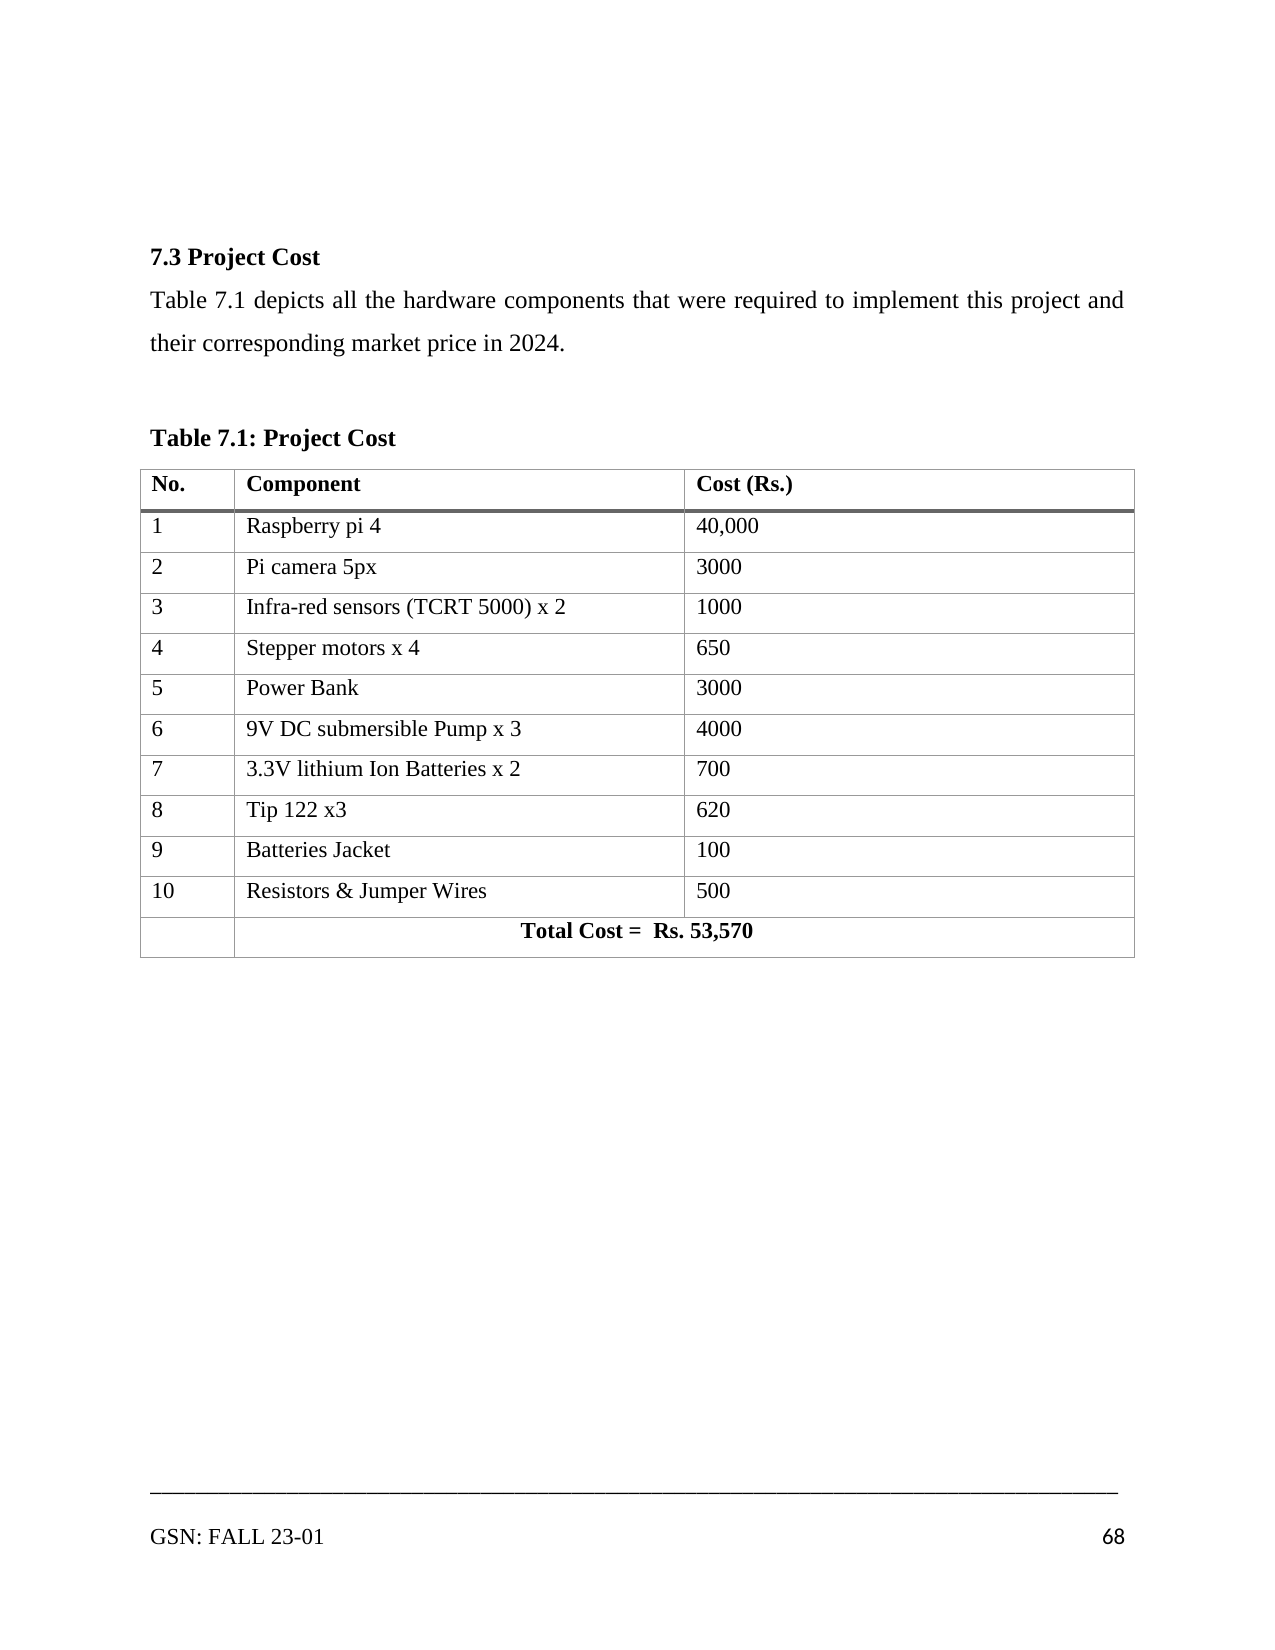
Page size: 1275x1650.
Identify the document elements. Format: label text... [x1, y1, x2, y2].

table_header No. [141, 470, 234, 509]
table_cell 3000 [685, 553, 1134, 592]
table_cell 3.3V lithium Ion Batteries x 2 [235, 756, 684, 795]
table_cell Tip 122 x3 [235, 796, 684, 836]
table_cell 700 [685, 756, 1134, 795]
table_cell 650 [685, 634, 1134, 673]
text 7.3 Project Cost [150, 242, 1125, 271]
table_cell Batteries Jacket [235, 837, 684, 876]
table_cell 10 [141, 877, 234, 917]
table_cell 1 [141, 513, 234, 552]
table_cell 5 [141, 675, 234, 714]
table_cell 3000 [685, 675, 1134, 714]
table_cell 6 [141, 715, 234, 754]
table_cell 3 [141, 594, 234, 633]
table_cell Raspberry pi 4 [235, 513, 684, 552]
table_cell 500 [685, 877, 1134, 917]
text Table 7.1 depicts all the hardware components that were required to implement this project and their corresponding market price in 2024. [150, 285, 1125, 357]
table_header Component [235, 470, 684, 509]
table_cell [141, 918, 234, 957]
table_cell 7 [141, 756, 234, 795]
table_cell 100 [685, 837, 1134, 876]
table_cell 40,000 [685, 513, 1134, 552]
table_cell 8 [141, 796, 234, 836]
table_cell 4 [141, 634, 234, 673]
table_cell Total Cost = Rs. 53,570 [235, 918, 1134, 957]
table_header Cost (Rs.) [685, 470, 1134, 509]
table_cell Pi camera 5px [235, 553, 684, 592]
table_cell 9 [141, 837, 234, 876]
table_cell 1000 [685, 594, 1134, 633]
table_cell 2 [141, 553, 234, 592]
table_cell 9V DC submersible Pump x 3 [235, 715, 684, 754]
table_cell 620 [685, 796, 1134, 836]
table_cell 4000 [685, 715, 1134, 754]
table_cell Infra-red sensors (TCRT 5000) x 2 [235, 594, 684, 633]
table_cell Power Bank [235, 675, 684, 714]
table_cell Resistors & Jumper Wires [235, 877, 684, 917]
text Table 7.1: Project Cost [150, 423, 1125, 452]
table_cell Stepper motors x 4 [235, 634, 684, 673]
